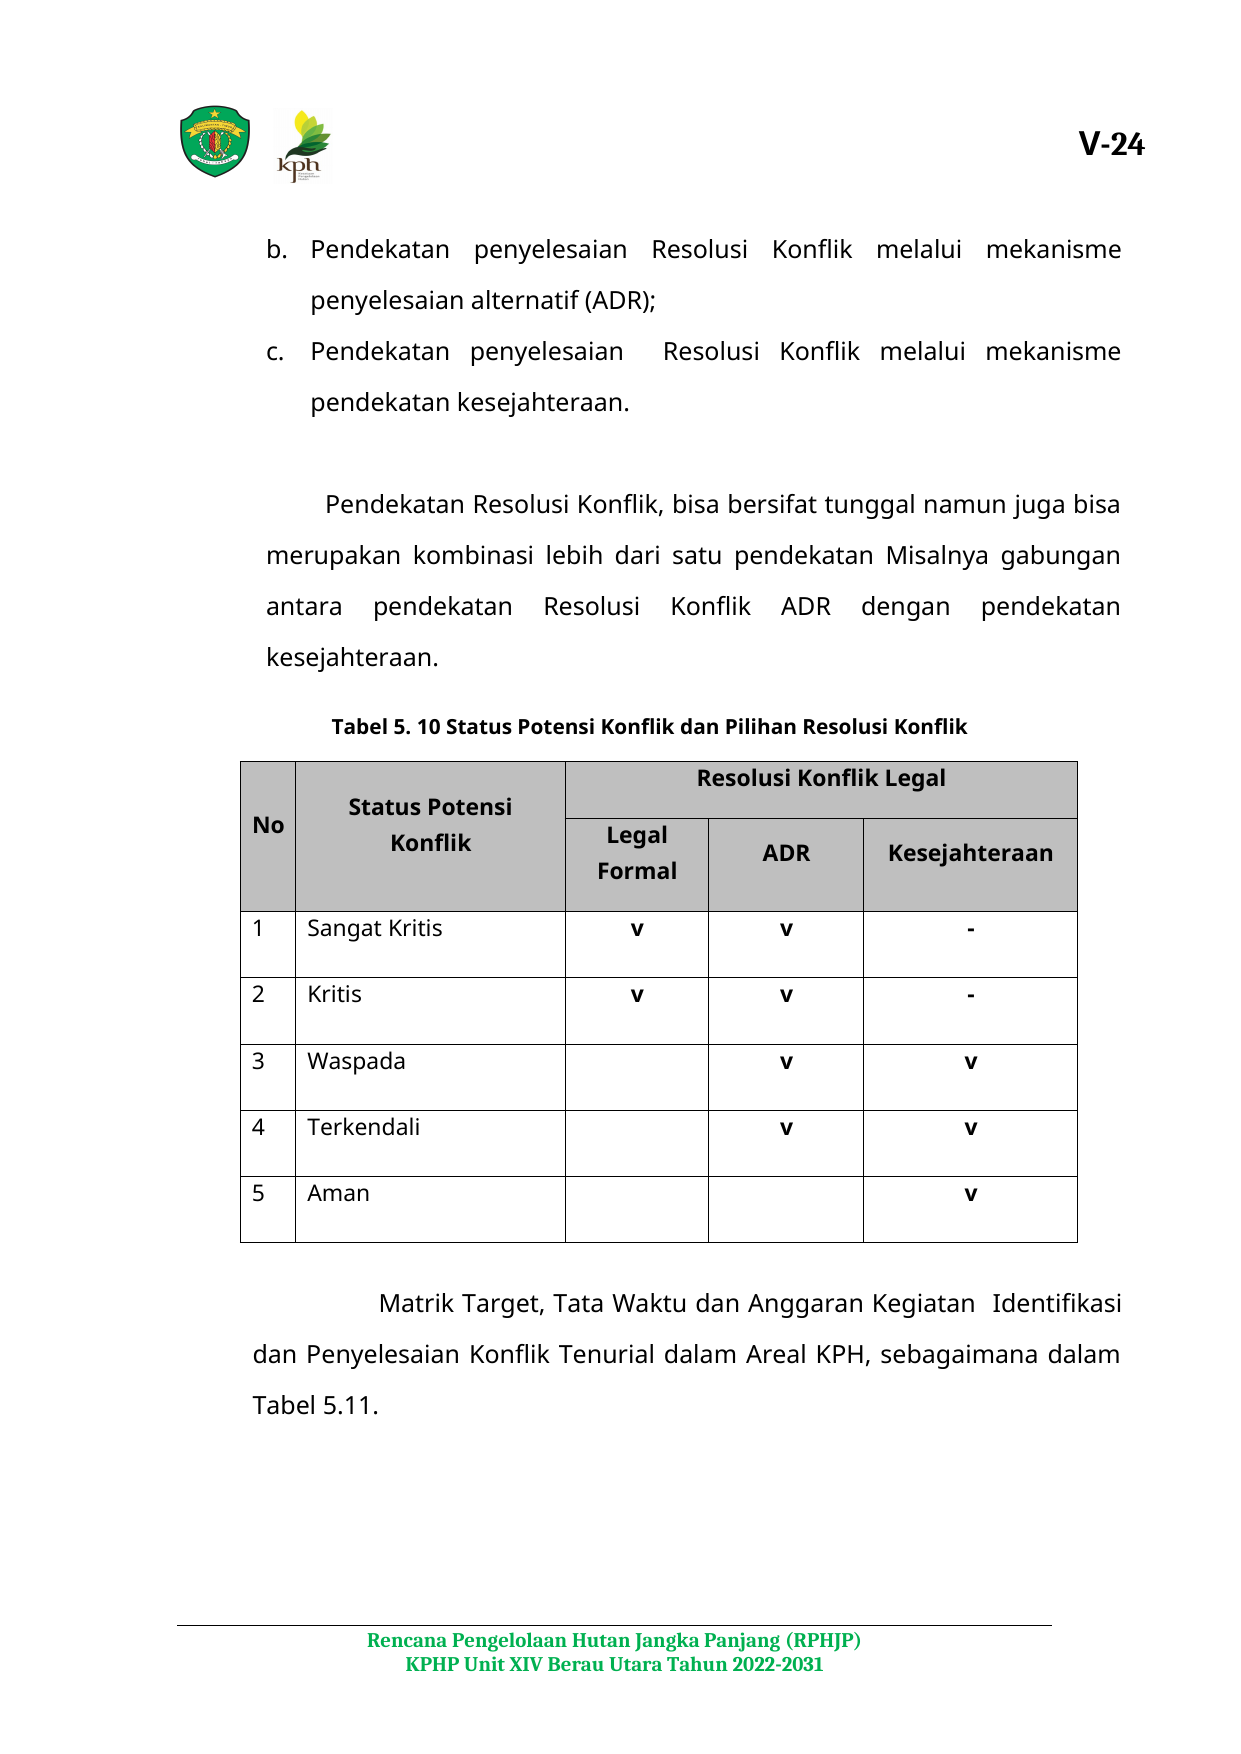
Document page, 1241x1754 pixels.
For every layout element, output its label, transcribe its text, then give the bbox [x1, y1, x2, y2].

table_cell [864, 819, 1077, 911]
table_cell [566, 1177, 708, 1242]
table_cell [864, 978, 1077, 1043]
list Pendekatan Resolusi Konflik, bisa bersifat tunggal namun juga bisa merupakan kombinasi lebih dari satu pendekatan Misalnya gabungan antara pendekatan Resolusi Konflik ADR dengan pendekatan kesejahteraan. [266, 487, 1122, 674]
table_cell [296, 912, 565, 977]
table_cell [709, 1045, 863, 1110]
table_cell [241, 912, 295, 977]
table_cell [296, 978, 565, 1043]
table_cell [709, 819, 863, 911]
picture [177, 103, 253, 179]
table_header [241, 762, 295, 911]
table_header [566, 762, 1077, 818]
list Matrik Target, Tata Waktu dan Anggaran Kegiatan Identifikasi dan Penyelesaian Konflik Tenurial dalam Areal KPH, sebagaimana dalam Tabel 5.11. [252, 1285, 1122, 1421]
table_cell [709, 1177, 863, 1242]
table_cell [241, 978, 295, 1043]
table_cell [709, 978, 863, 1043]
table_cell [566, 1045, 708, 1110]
picture [273, 108, 334, 184]
text Tabel 5. 10 Status Potensi Konflik dan Pilihan Resolusi Konflik [177, 712, 1122, 740]
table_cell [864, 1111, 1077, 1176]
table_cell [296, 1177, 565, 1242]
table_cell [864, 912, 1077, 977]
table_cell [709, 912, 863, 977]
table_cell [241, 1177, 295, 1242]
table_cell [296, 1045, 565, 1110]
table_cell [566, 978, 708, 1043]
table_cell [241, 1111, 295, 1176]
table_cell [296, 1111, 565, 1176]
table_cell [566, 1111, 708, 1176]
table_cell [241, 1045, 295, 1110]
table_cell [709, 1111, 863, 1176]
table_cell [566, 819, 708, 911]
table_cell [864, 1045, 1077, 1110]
list Pendekatan penyelesaian Resolusi Konflik melalui mekanisme pendekatan kesejahteraan. [266, 334, 1122, 419]
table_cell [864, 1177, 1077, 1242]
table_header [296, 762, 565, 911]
list Pendekatan penyelesaian Resolusi Konflik melalui mekanisme penyelesaian alternatif (ADR); [266, 232, 1122, 317]
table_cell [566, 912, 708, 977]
